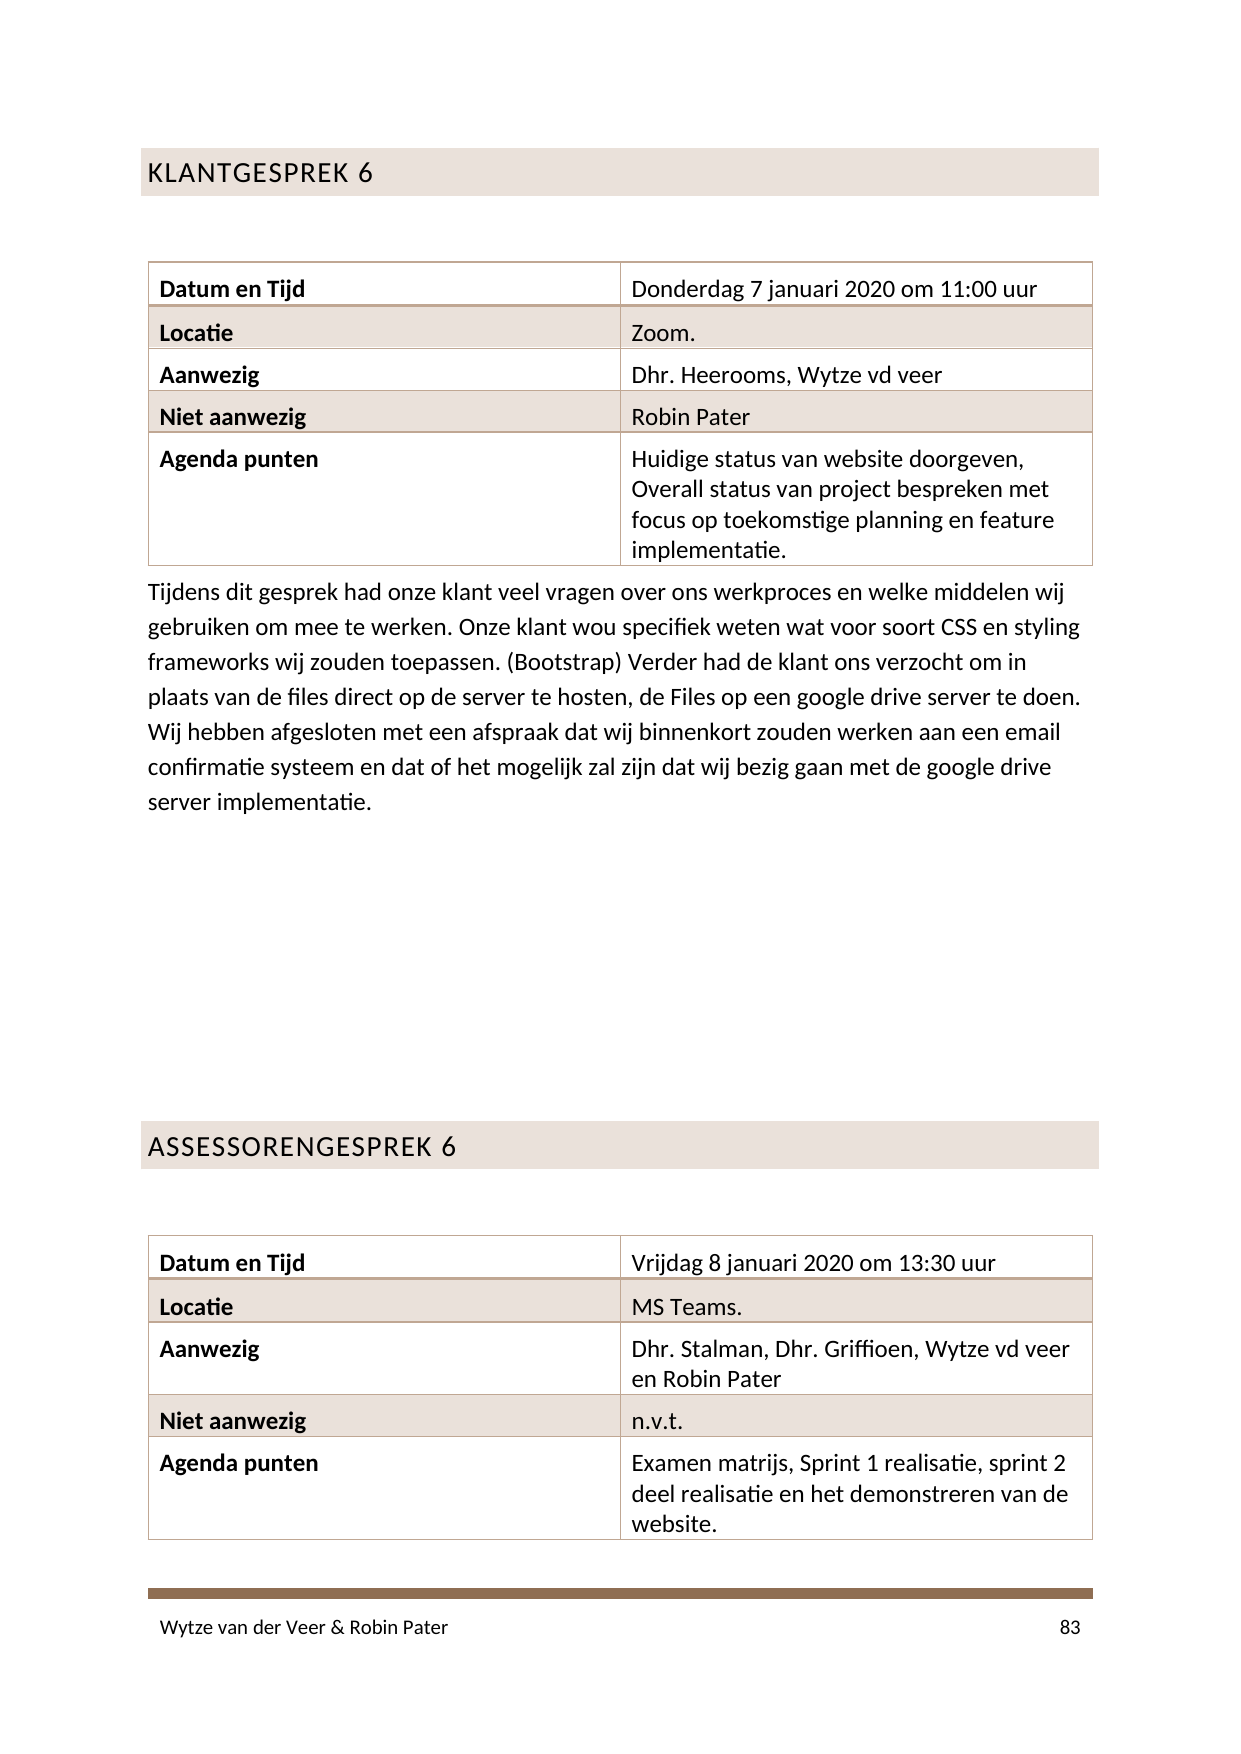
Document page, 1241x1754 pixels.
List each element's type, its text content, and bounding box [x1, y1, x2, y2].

table_cell Zoom. [621, 307, 1092, 347]
table_cell Agenda punten [149, 433, 620, 565]
table_header Datum en Tijd [149, 263, 620, 303]
table_header Donderdag 7 januari 2020 om 11:00 uur [621, 263, 1092, 303]
table_cell Locatie [149, 307, 620, 347]
table_cell Examen matrijs, Sprint 1 realisatie, sprint 2 deel realisatie en het demonstreren van de website. [621, 1437, 1092, 1539]
table_cell MS Teams. [621, 1280, 1092, 1321]
table_cell Agenda punten [149, 1437, 620, 1539]
table_cell Niet aanwezig [149, 391, 620, 431]
table_cell Locatie [149, 1280, 620, 1321]
text Tijdens dit gesprek had onze klant veel vragen over ons werkproces en welke middelen wij gebruiken om mee te werken. Onze klant wou specifiek weten wat voor soort CSS en styling frameworks wij zouden toepassen. (Bootstrap) Verder had de klant ons verzocht om in plaats van de files direct op de server te hosten, de Files op een google drive server te doen. Wij hebben afgesloten met een afspraak dat wij binnenkort zouden werken aan een email confirmatie systeem en dat of het mogelijk zal zijn dat wij bezig gaan met de google drive server implementatie. [148, 576, 1093, 817]
subtitle Klantgesprek 6 [148, 154, 1093, 189]
table_header Vrijdag 8 januari 2020 om 13:30 uur [621, 1236, 1092, 1277]
table_cell Robin Pater [621, 391, 1092, 431]
table_header Datum en Tijd [149, 1236, 620, 1277]
table_cell Dhr. Stalman, Dhr. Griffioen, Wytze vd veer en Robin Pater [621, 1323, 1092, 1394]
table_cell Niet aanwezig [149, 1395, 620, 1436]
table_cell Huidige status van website doorgeven, Overall status van project bespreken met focus op toekomstige planning en feature implementatie. [621, 433, 1092, 565]
subtitle Assessorengesprek 6 [148, 1128, 1093, 1163]
table_cell n.v.t. [621, 1395, 1092, 1436]
table_cell Aanwezig [149, 349, 620, 389]
table_cell Aanwezig [149, 1323, 620, 1394]
table_cell Dhr. Heerooms, Wytze vd veer [621, 349, 1092, 389]
